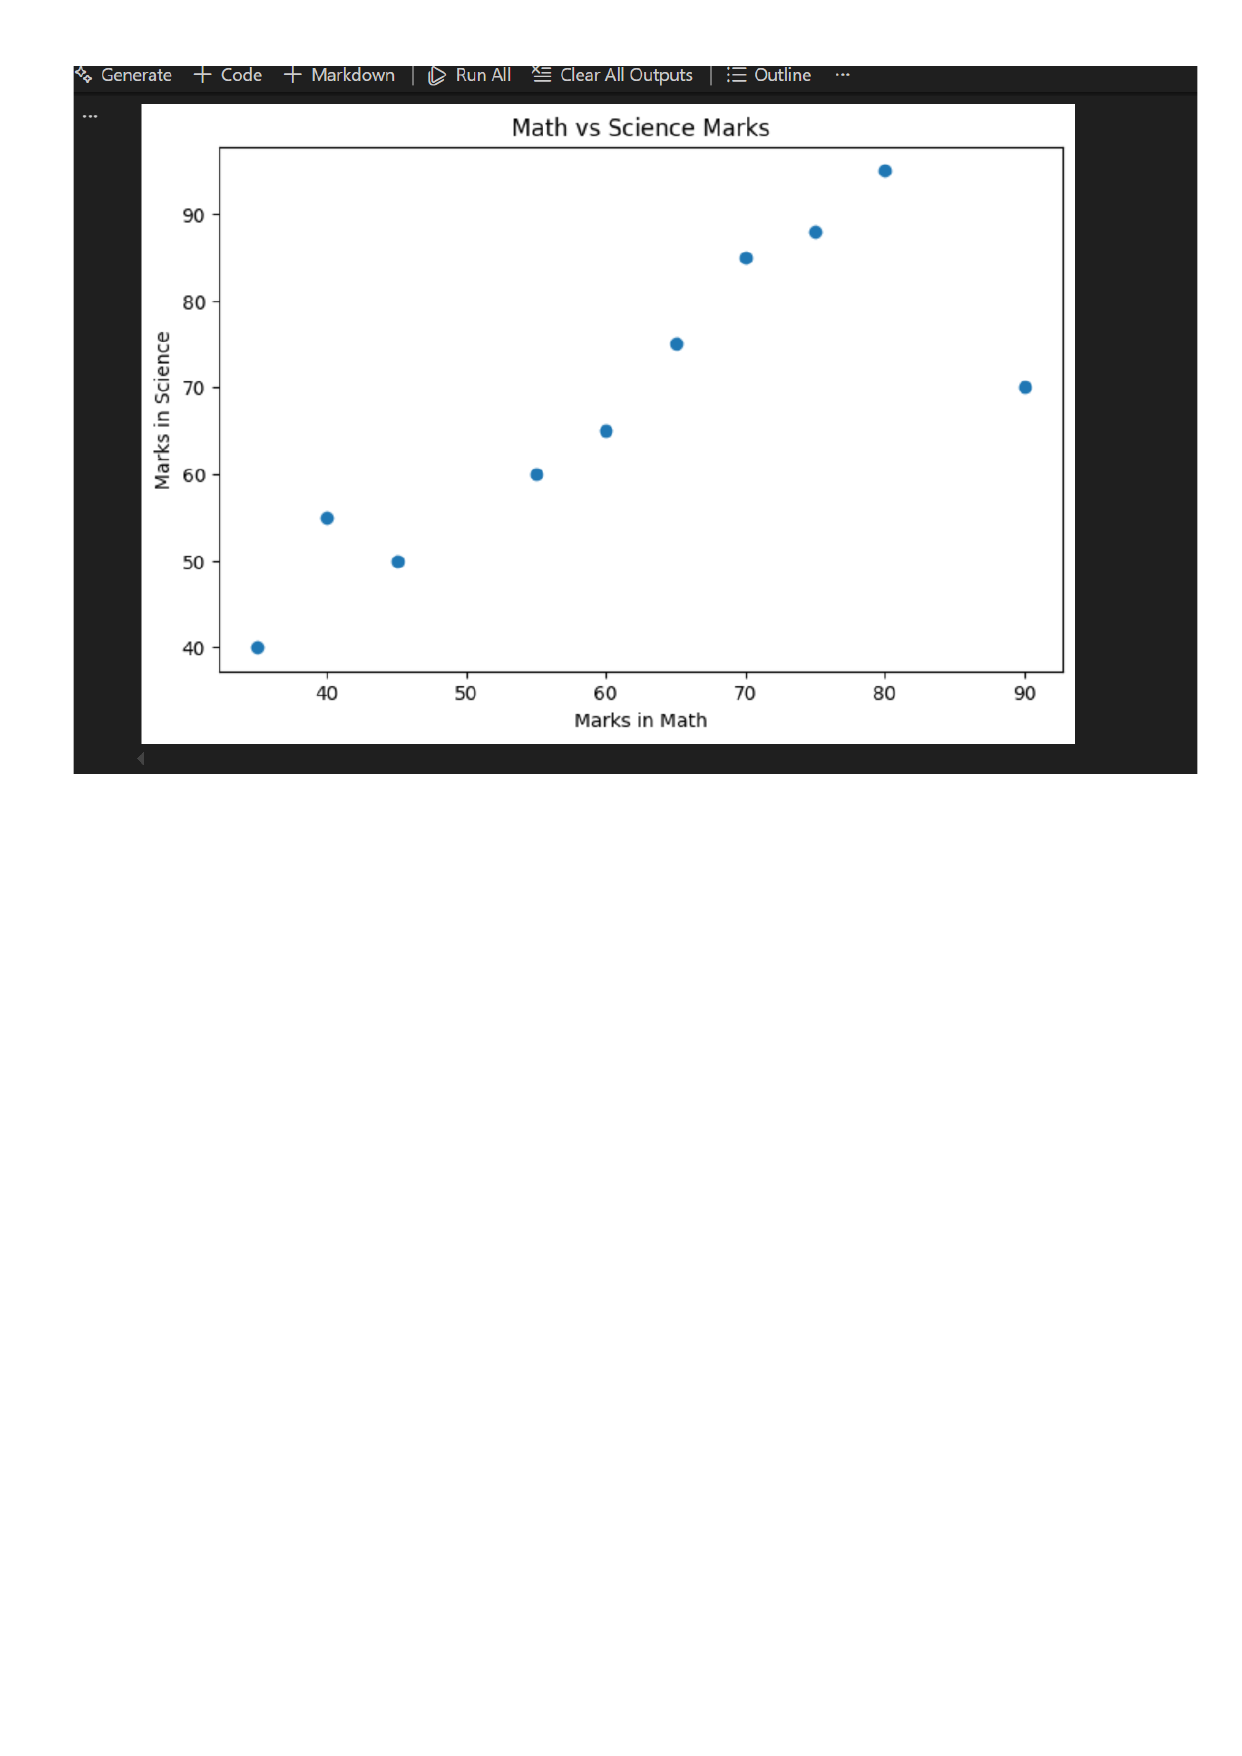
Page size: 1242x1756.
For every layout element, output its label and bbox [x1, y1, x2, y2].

picture [73, 66, 1198, 774]
